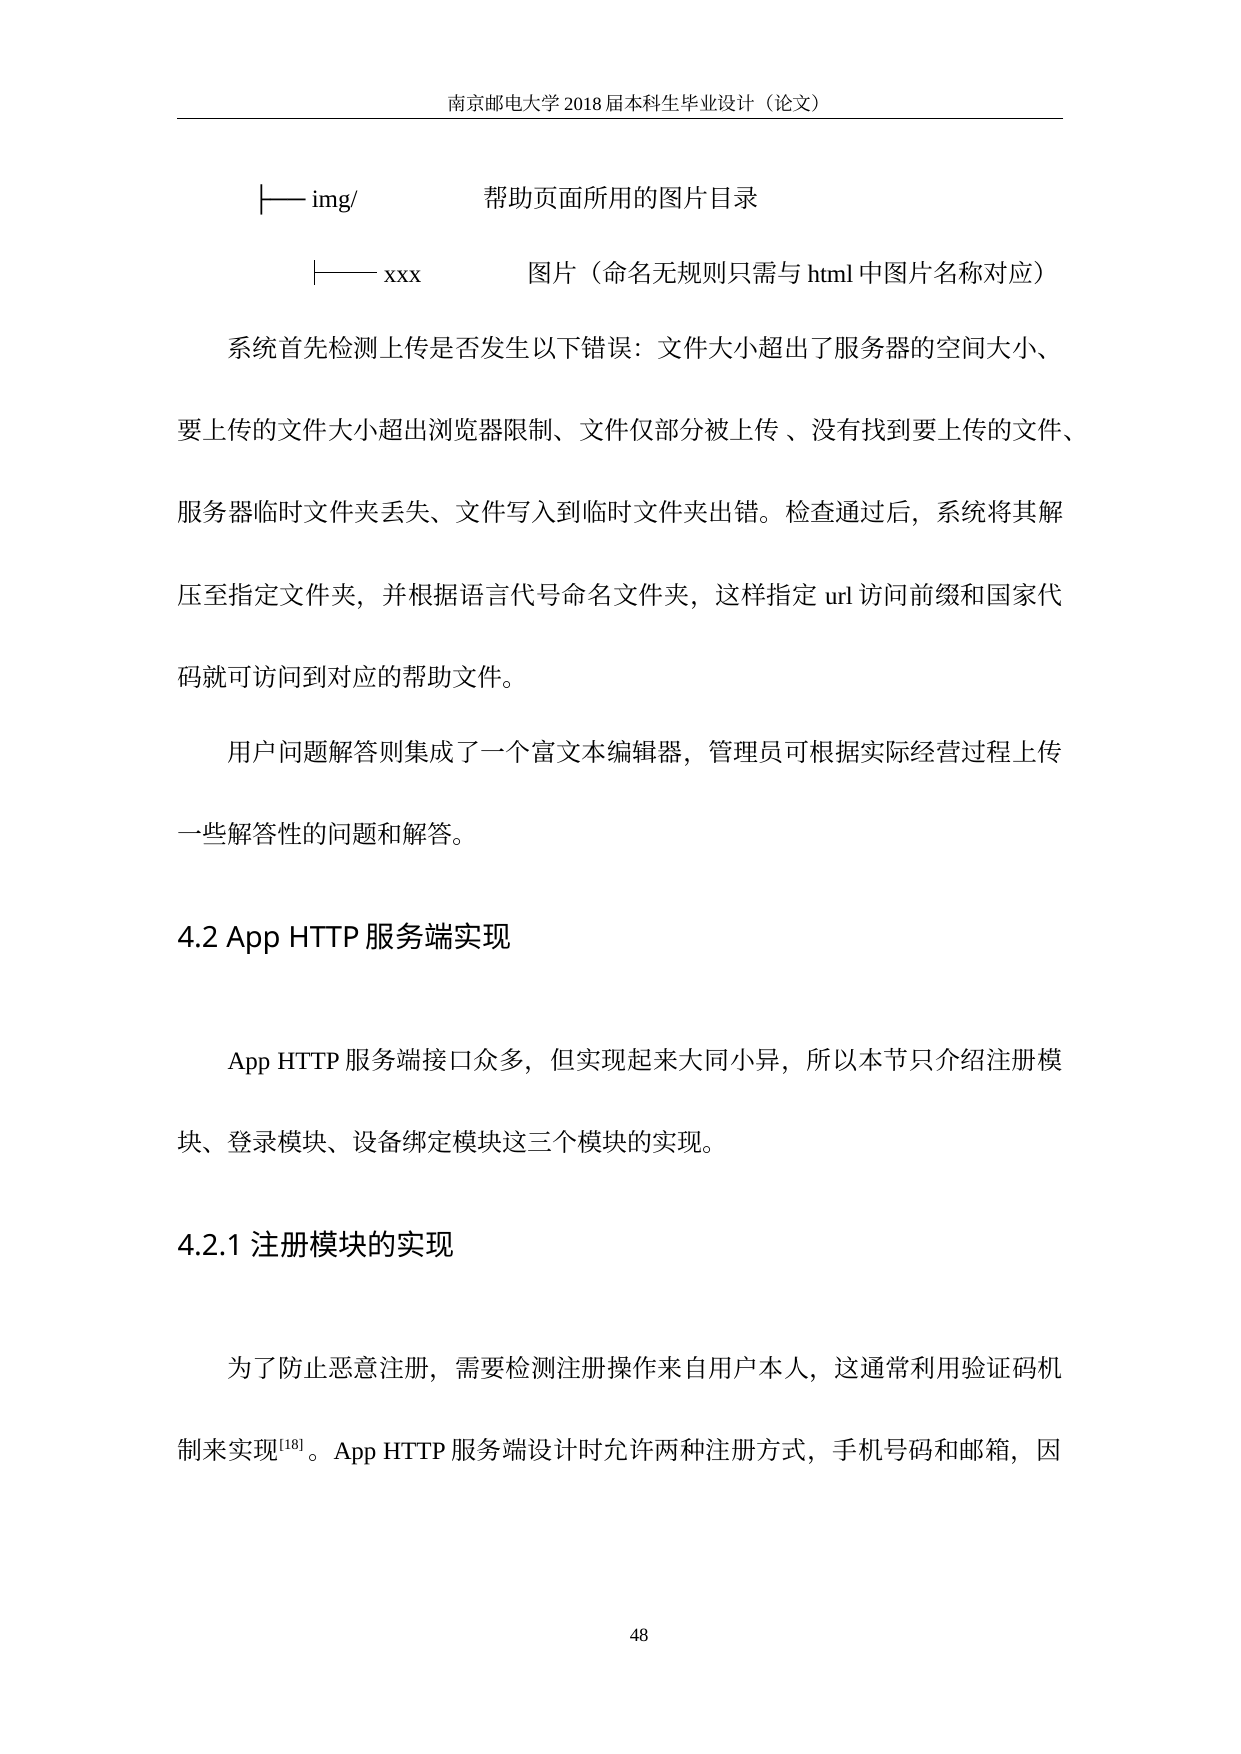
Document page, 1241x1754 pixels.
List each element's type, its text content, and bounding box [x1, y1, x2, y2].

subtitle 注册模块的实现 [177, 1210, 1063, 1276]
text ├── img/ 帮助页面所用的图片目录 [177, 164, 1063, 230]
text 系统首先检测上传是否发生以下错误：文件大小超出了服务器的空间大小、要上传的文件大小超出浏览器限制、文件仅部分被上传 、没有找到要上传的文件、服务器临时文件夹丢失、文件写入到临时文件夹出错。检查通过后，系统将其解压至指定文件夹，并根据语言代号命名文件夹，这样指定url访问前缀和国家代码就可访问到对应的帮助文件。 [177, 314, 1063, 709]
text ├── xxx 图片（命名无规则只需与html中图片名称对应） [177, 239, 1063, 305]
subtitle App HTTP服务端实现 [177, 902, 1063, 968]
text App HTTP服务端接口众多，但实现起来大同小异，所以本节只介绍注册模块、登录模块、设备绑定模块这三个模块的实现。 [177, 1026, 1063, 1174]
text 用户问题解答则集成了一个富文本编辑器，管理员可根据实际经营过程上传一些解答性的问题和解答。 [177, 718, 1063, 866]
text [177, 1334, 1063, 1482]
